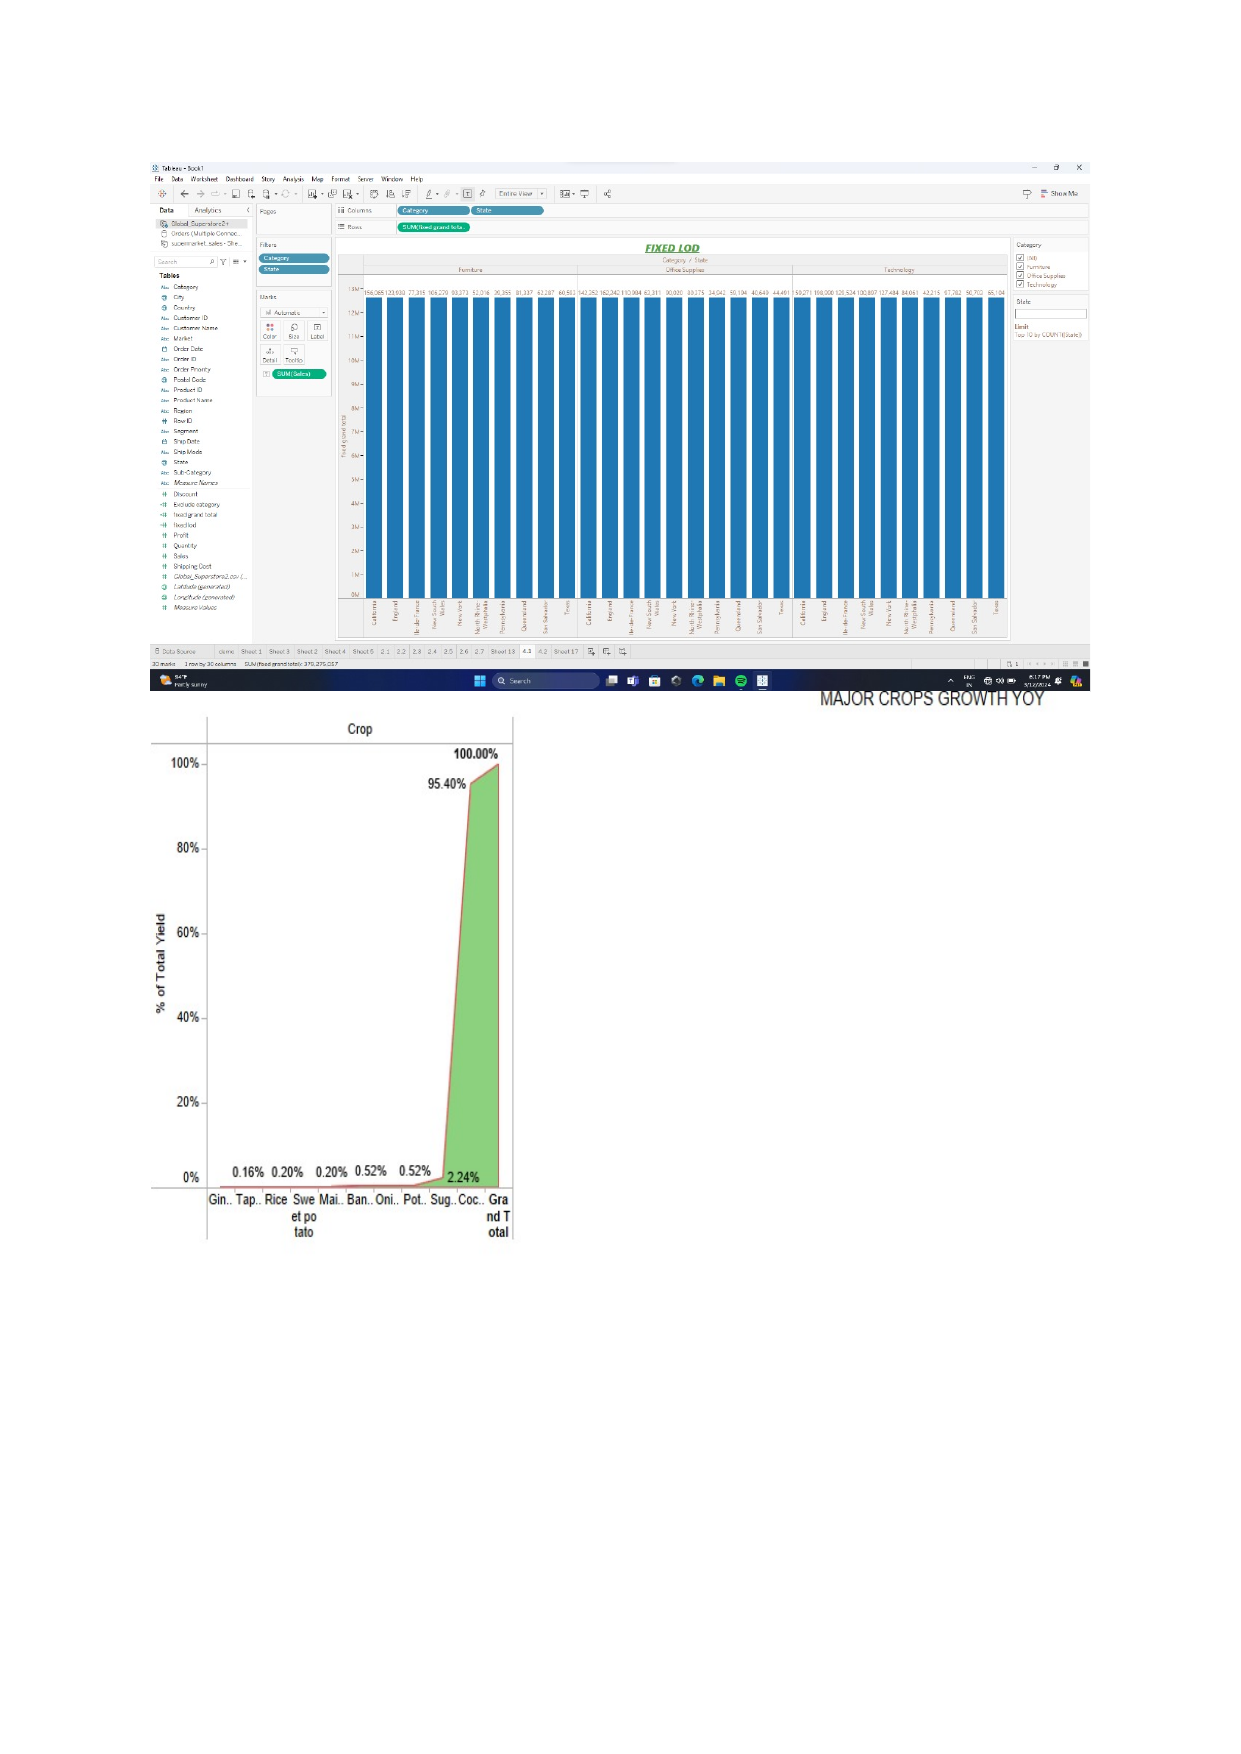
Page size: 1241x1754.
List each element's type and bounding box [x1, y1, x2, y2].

picture [150, 162, 1091, 1297]
